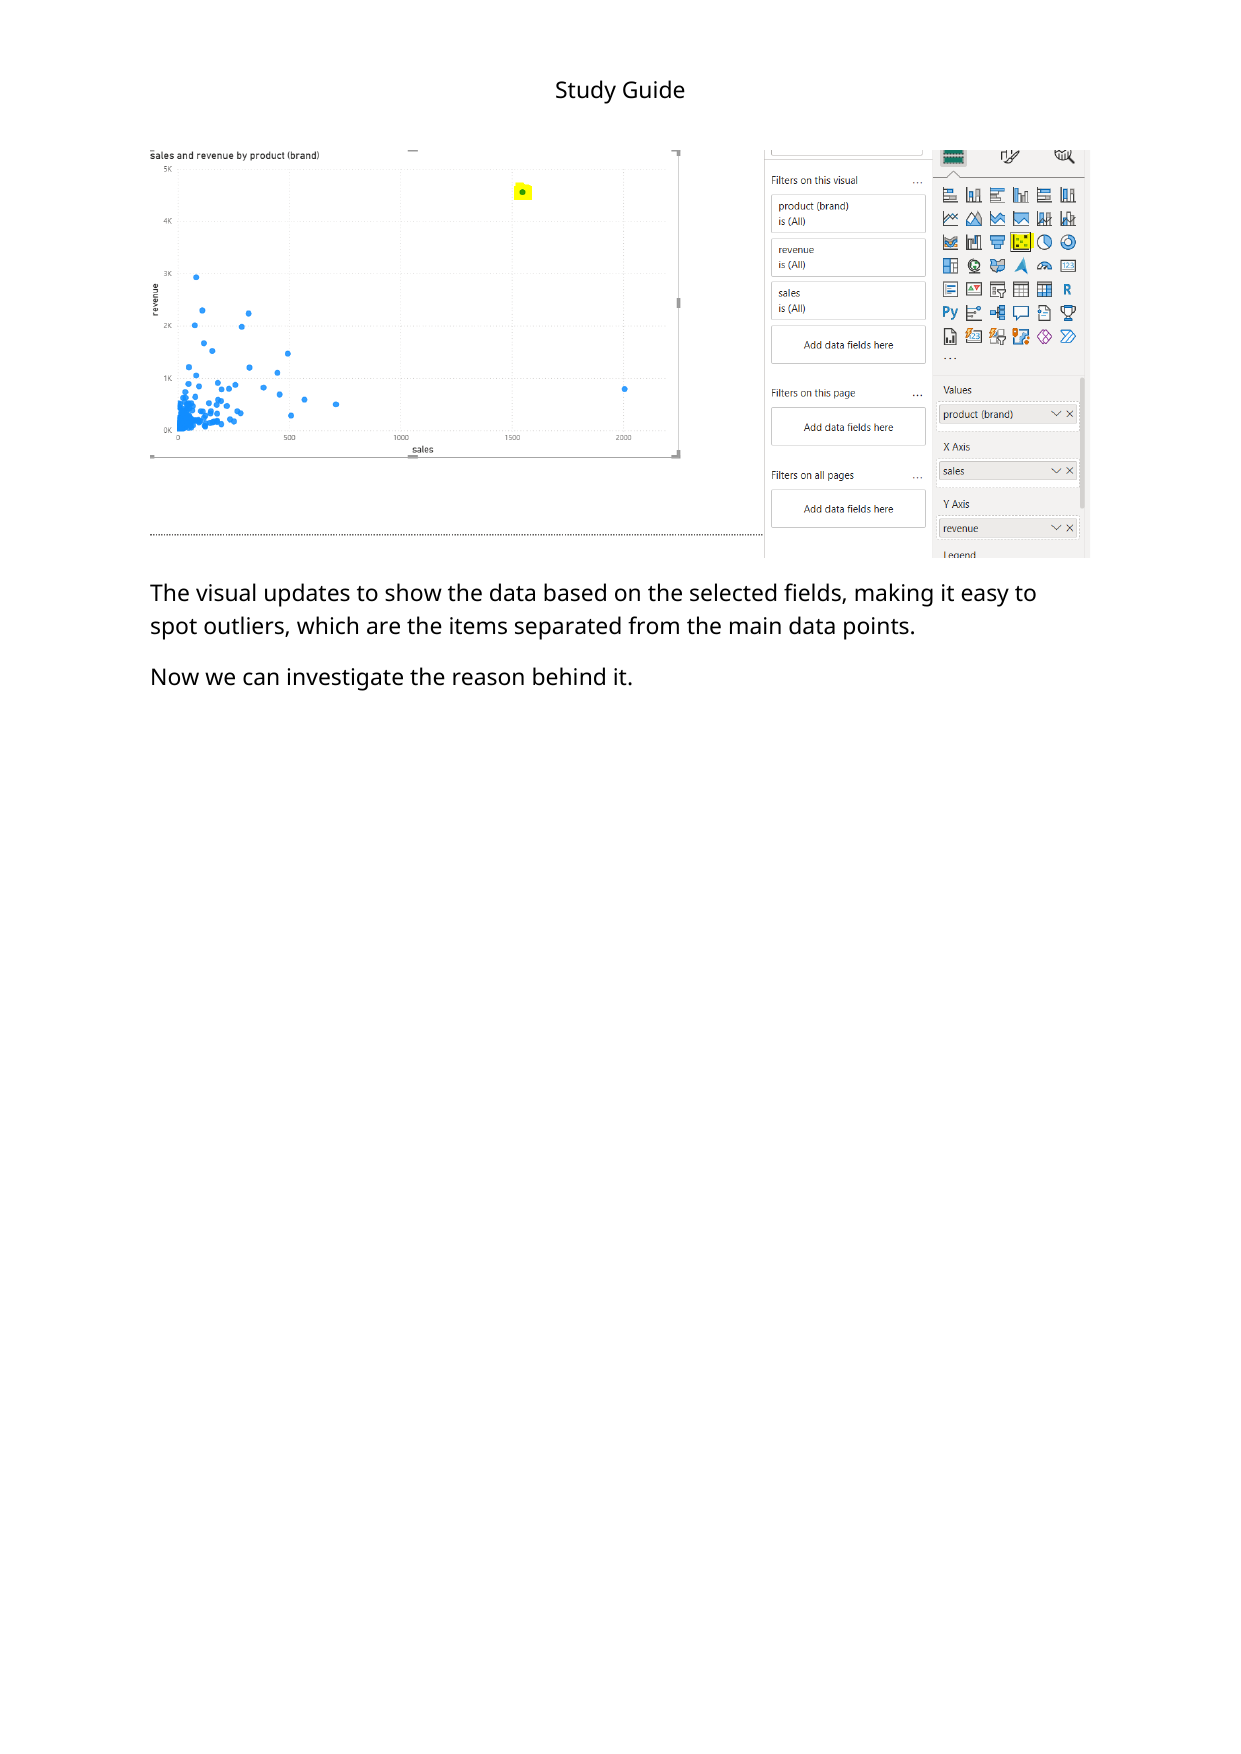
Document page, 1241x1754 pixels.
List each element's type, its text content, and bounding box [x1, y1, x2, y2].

text The visual updates to show the data based on the selected fields, making it easy to spot outliers, which are the items separated from the main data points. [150, 576, 1090, 641]
picture [150, 150, 1091, 558]
text Now we can investigate the reason behind it. [150, 661, 1090, 692]
